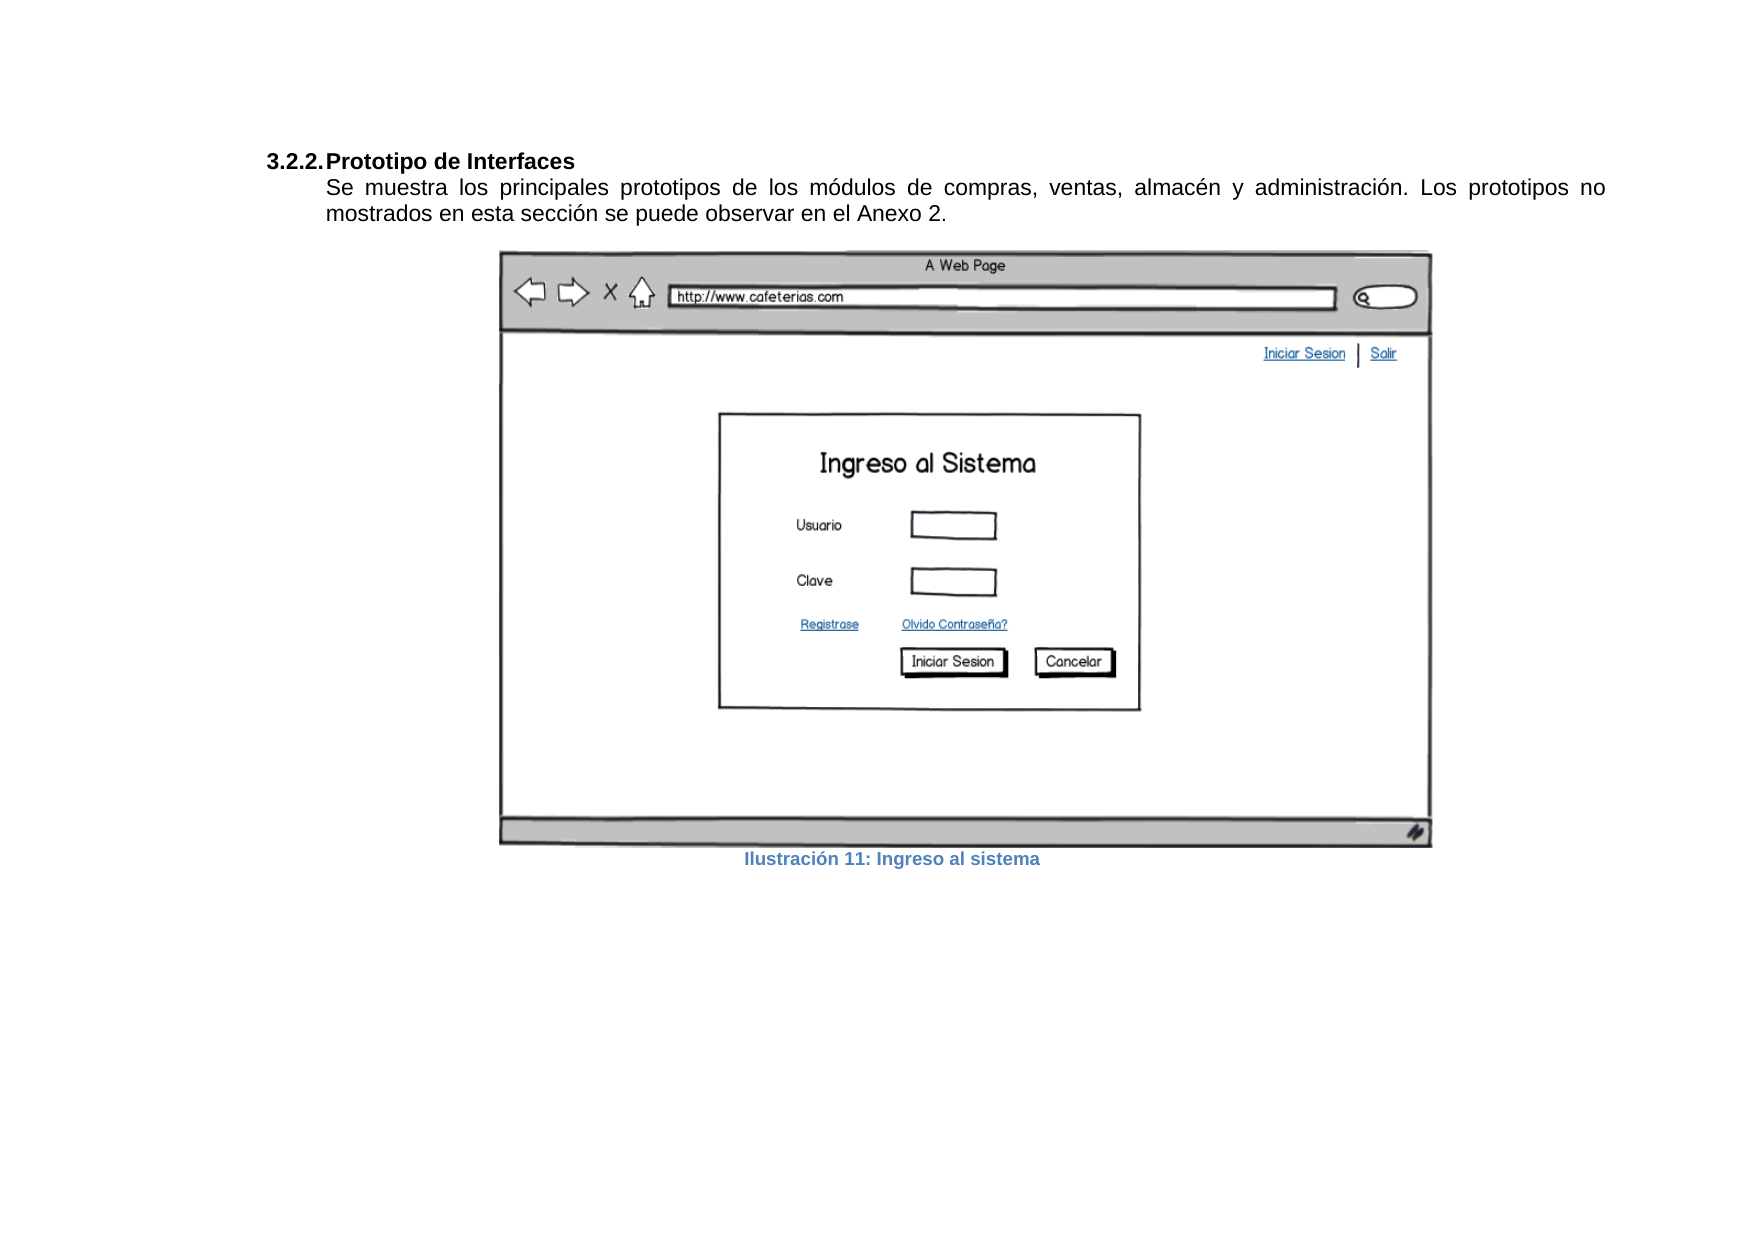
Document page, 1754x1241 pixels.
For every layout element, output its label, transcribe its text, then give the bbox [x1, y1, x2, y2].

subtitle Prototipo de Interfaces [266, 148, 1606, 174]
text Ilustración 11: Ingreso al sistema [178, 847, 1606, 869]
text Se muestra los principales prototipos de los módulos de compras, ventas, almacén y administración. Los prototipos no mostrados en esta sección se puede observar en el Anexo 2. [326, 174, 1606, 227]
picture [499, 250, 1433, 848]
